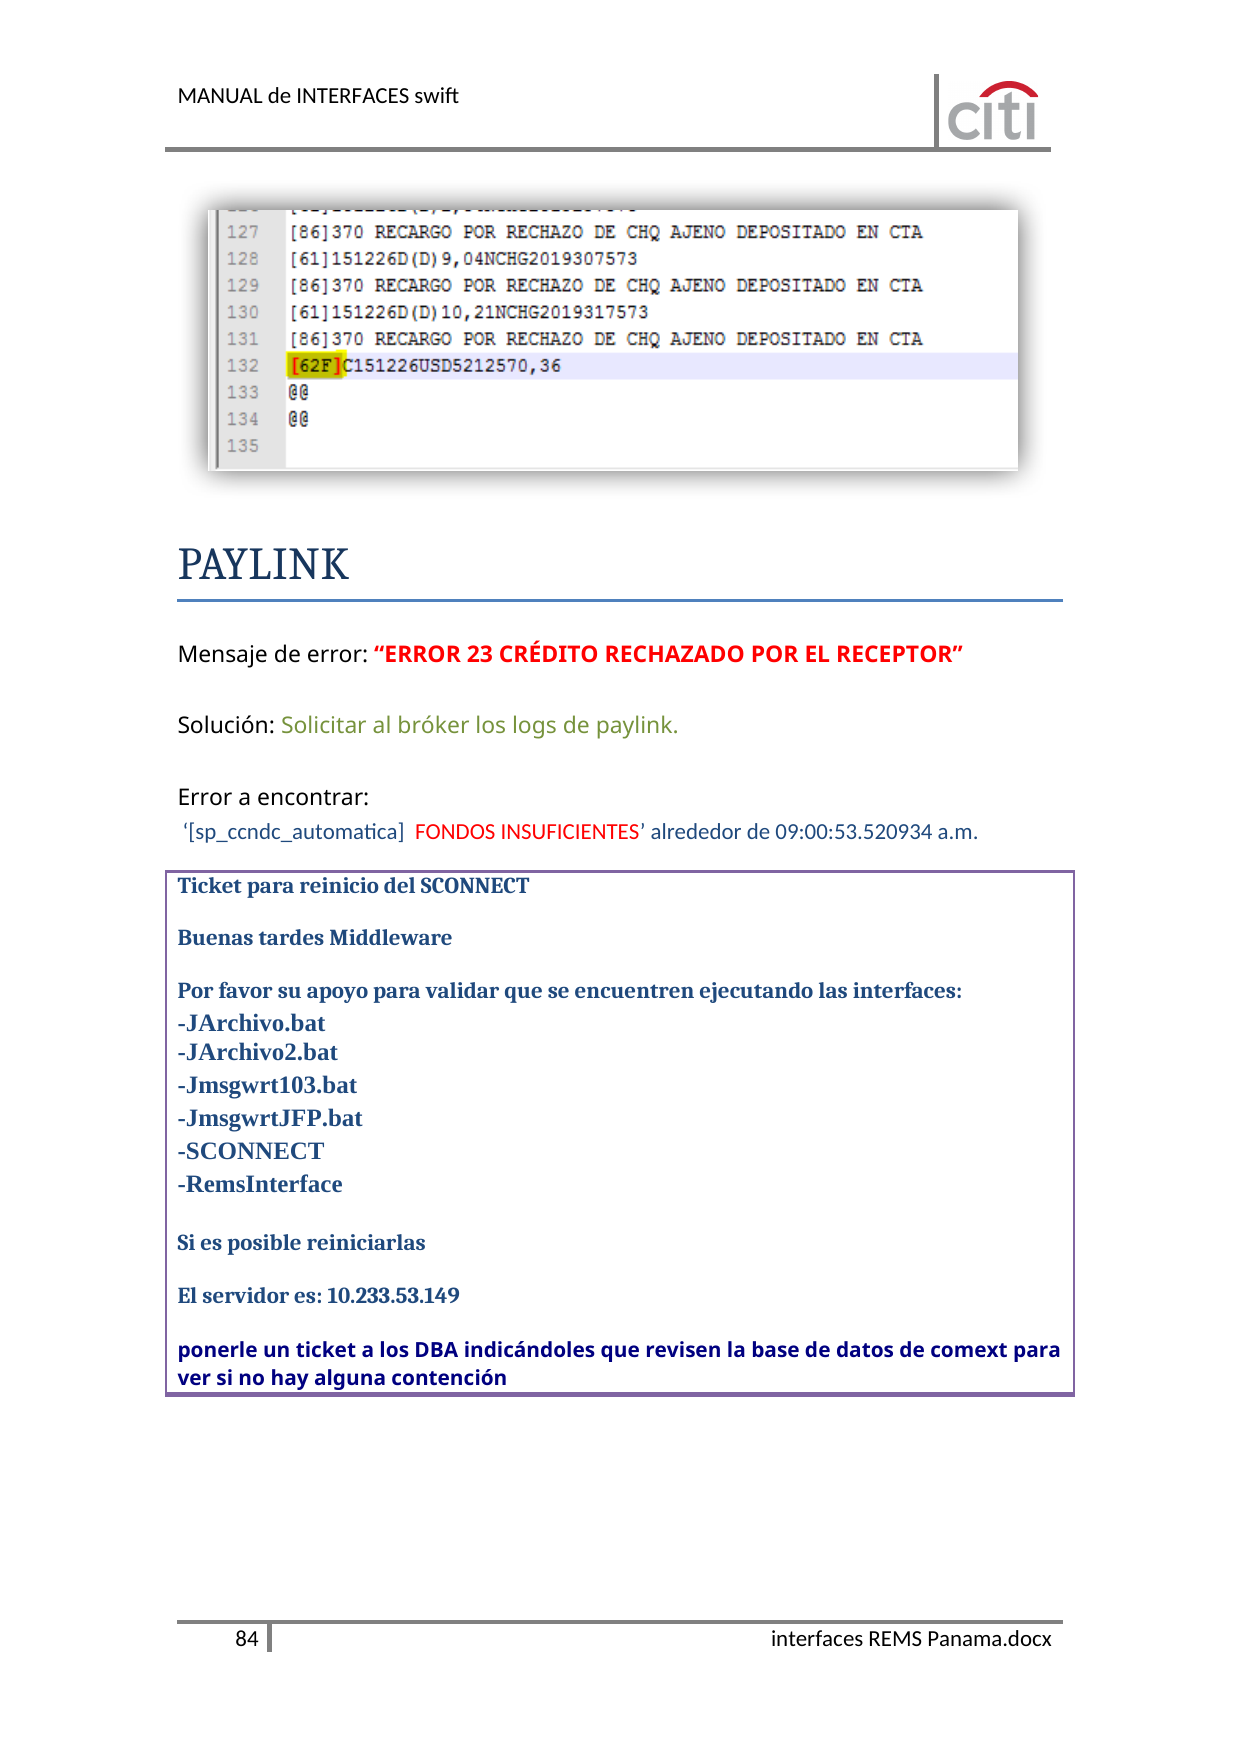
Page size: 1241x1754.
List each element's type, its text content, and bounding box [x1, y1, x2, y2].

picture [948, 81, 1039, 140]
picture [208, 210, 1018, 471]
title PAYLINK [177, 538, 1063, 599]
text Mensaje de error: “ERROR 23 CRÉDITO RECHAZADO POR EL RECEPTOR” [177, 638, 1063, 669]
text ‘[sp_ccndc_automatica] FONDOS INSUFICIENTES’ alrededor de 09:00:53.520934 a.m. [177, 817, 1063, 845]
text Error a encontrar: [177, 781, 1063, 813]
text Solución: Solicitar al bróker los logs de paylink. [177, 709, 1063, 741]
table_header Ticket para reinicio del SCONNECT Buenas tardes Middleware Por favor su apoyo para validar que se encuentren ejecutando las interfaces: -JArchivo.bat -JArchivo2.bat -Jmsgwrt103.bat -JmsgwrtJFP.bat -SCONNECT -RemsInterface Si es posible reiniciarlas El servidor es: 10.233.53.149 ponerle un ticket a los DBA indicándoles que revisen la base de datos de comext para ver si no hay alguna contención [167, 873, 1073, 1392]
